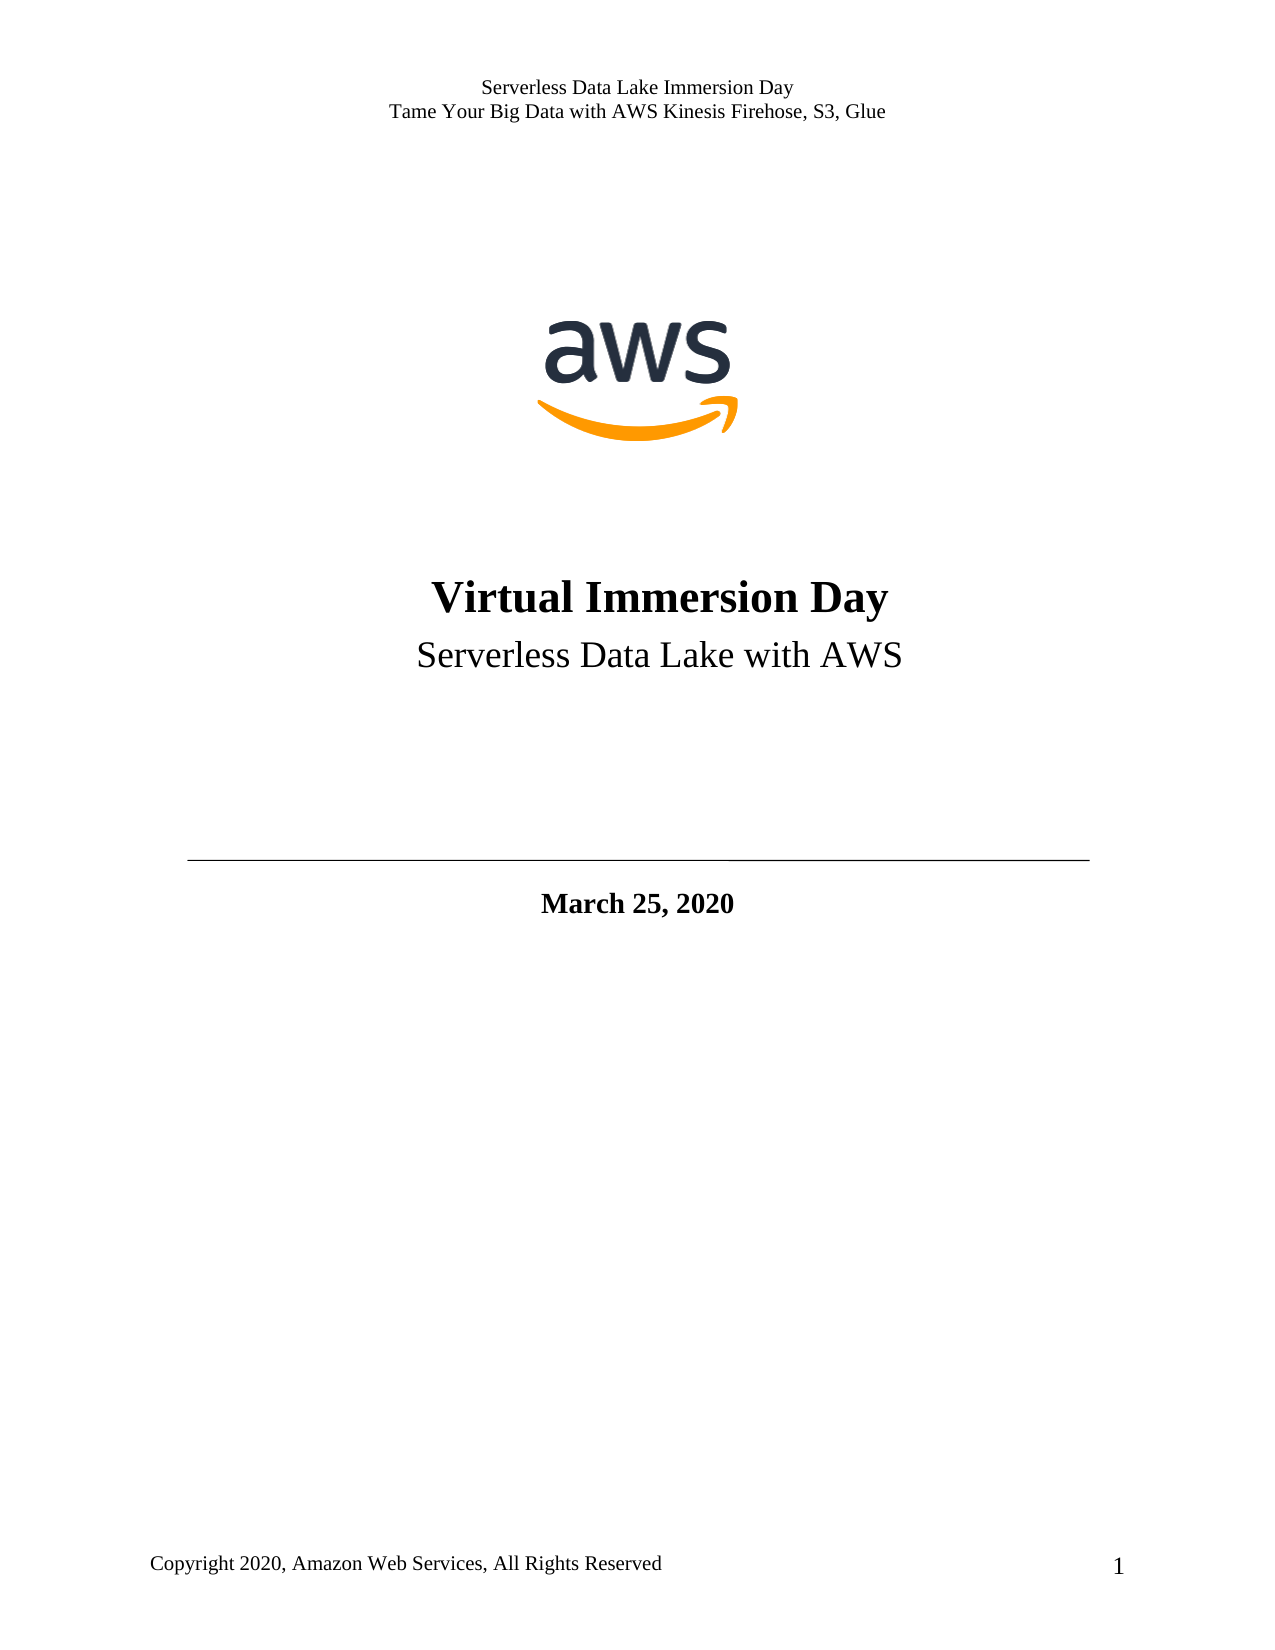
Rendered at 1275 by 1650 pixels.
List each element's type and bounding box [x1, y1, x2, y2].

picture [537, 321, 738, 441]
